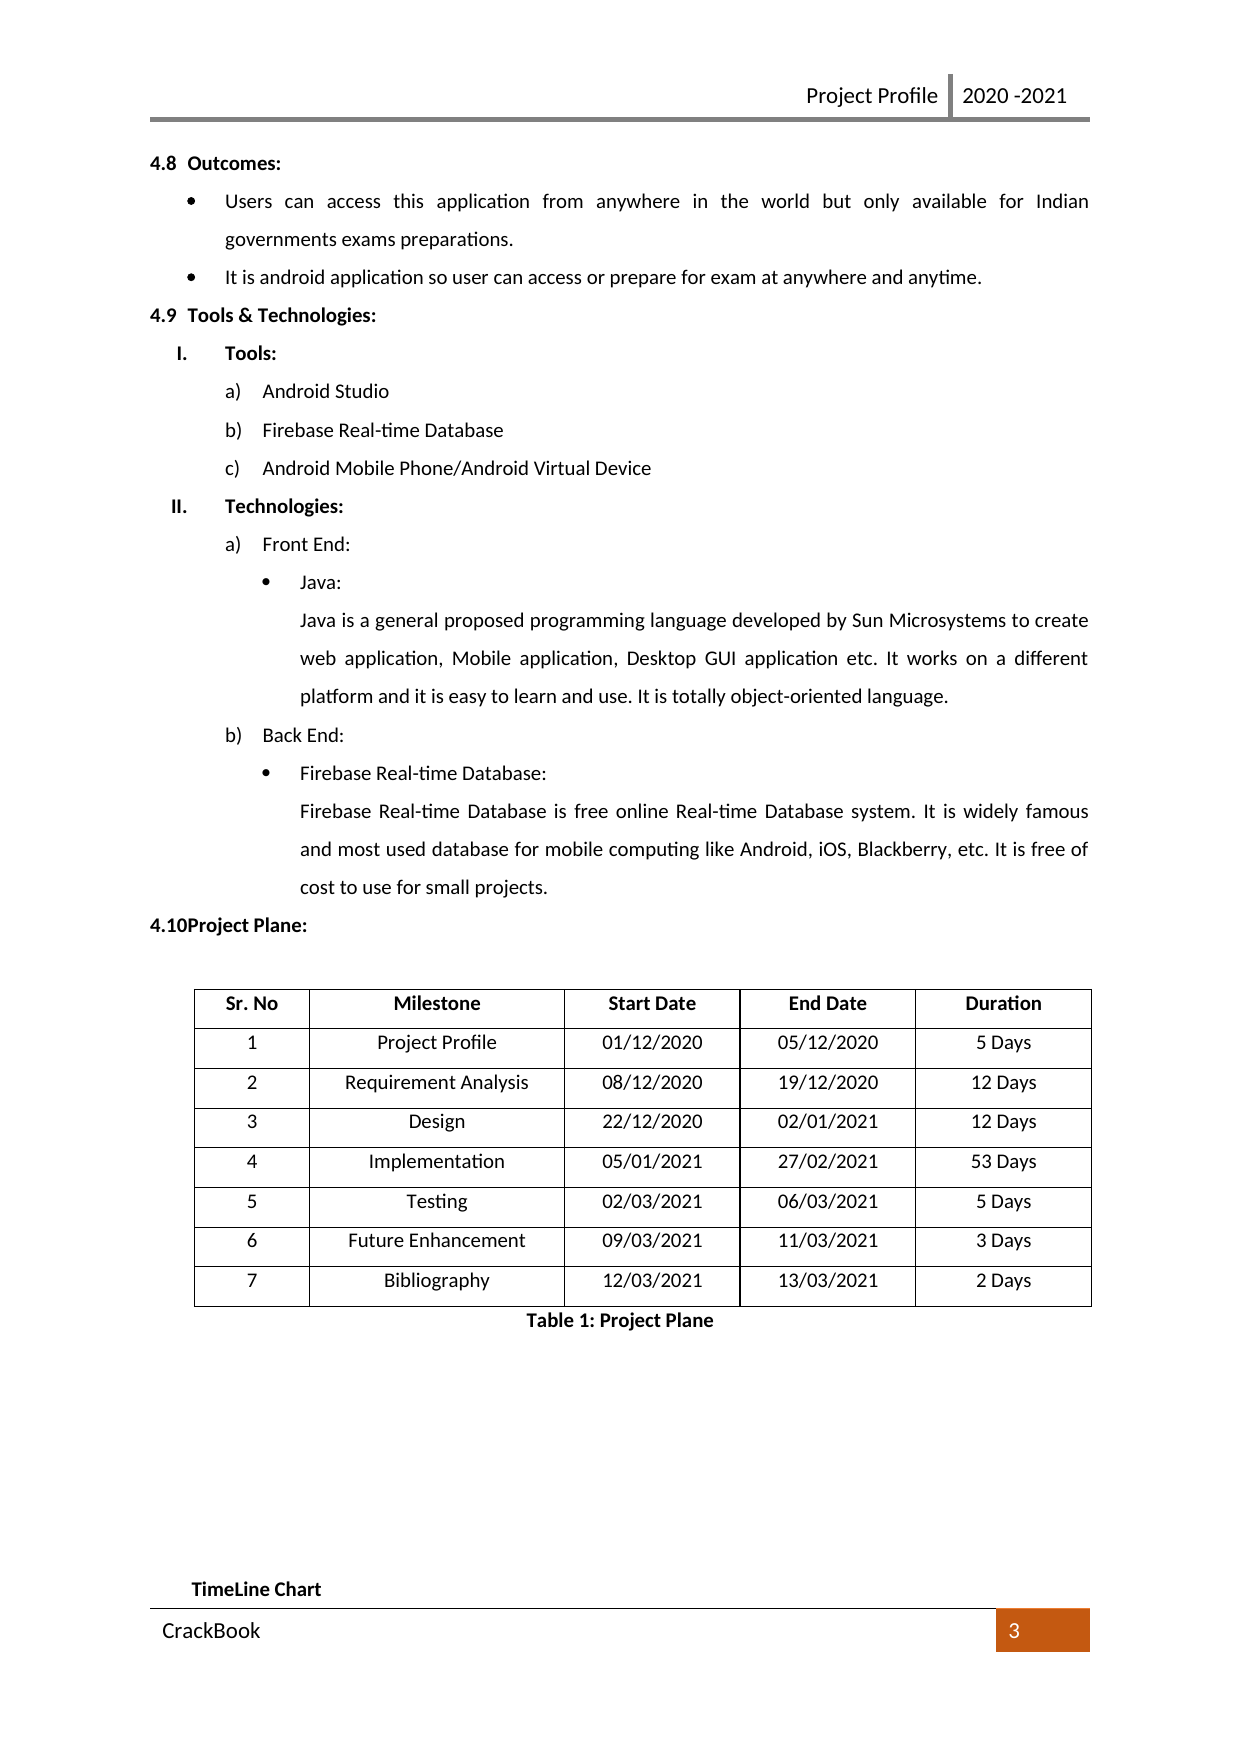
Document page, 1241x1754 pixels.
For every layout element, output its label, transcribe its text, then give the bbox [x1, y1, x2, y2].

table_header Sr. No [195, 990, 309, 1028]
table_cell Future Enhancement [310, 1228, 564, 1266]
table_cell 5 Days [916, 1188, 1091, 1227]
list It is android application so user can access or prepare for exam at anywhere and anytime. [187, 264, 1090, 290]
table_cell 06/03/2021 [741, 1188, 915, 1227]
table_cell Design [310, 1109, 564, 1147]
table_cell 5 [195, 1188, 309, 1227]
table_cell 3 Days [916, 1228, 1091, 1266]
list Front End: [225, 531, 1090, 557]
list Tools & Technologies: [150, 302, 1090, 328]
table_cell 01/12/2020 [565, 1029, 739, 1068]
list Tools: [187, 341, 1090, 366]
table_cell Requirement Analysis [310, 1069, 564, 1108]
list Android Mobile Phone/Android Virtual Device [225, 455, 1090, 480]
text Firebase Real-time Database is free online Real-time Database system. It is widely famous and most used database for mobile computing like Android, iOS, Blackberry, etc. It is free of cost to use for small projects. [300, 798, 1090, 900]
table_cell 05/12/2020 [741, 1029, 915, 1068]
table_cell 19/12/2020 [741, 1069, 915, 1108]
table_cell 09/03/2021 [565, 1228, 739, 1266]
table_cell 05/01/2021 [565, 1148, 739, 1187]
table_cell 12 Days [916, 1109, 1091, 1147]
list Android Studio [225, 379, 1090, 404]
list Technologies: [187, 493, 1090, 518]
table_cell 3 [195, 1109, 309, 1147]
list Java: [262, 569, 1090, 595]
table_cell 08/12/2020 [565, 1069, 739, 1108]
table_cell 13/03/2021 [741, 1267, 915, 1306]
table_cell 6 [195, 1228, 309, 1266]
list Outcomes: [150, 150, 1090, 175]
table_cell 11/03/2021 [741, 1228, 915, 1266]
table_cell 02/01/2021 [741, 1109, 915, 1147]
list Users can access this application from anywhere in the world but only available for Indian governments exams preparations. [187, 188, 1090, 252]
table_cell Bibliography [310, 1267, 564, 1306]
table_cell 2 Days [916, 1267, 1091, 1306]
table_cell 53 Days [916, 1148, 1091, 1187]
table_header End Date [741, 990, 915, 1028]
table_header Milestone [310, 990, 564, 1028]
table_cell 7 [195, 1267, 309, 1306]
table_cell 02/03/2021 [565, 1188, 739, 1227]
table_header Duration [916, 990, 1091, 1028]
list Firebase Real-time Database: [262, 760, 1090, 785]
text Table 1: Project Plane [150, 1307, 1090, 1332]
table_cell 27/02/2021 [741, 1148, 915, 1187]
table_cell 22/12/2020 [565, 1109, 739, 1147]
list Firebase Real-time Database [225, 417, 1090, 442]
table_cell Implementation [310, 1148, 564, 1187]
table_cell 5 Days [916, 1029, 1091, 1068]
table_cell 4 [195, 1148, 309, 1187]
table_cell 12/03/2021 [565, 1267, 739, 1306]
table_cell 1 [195, 1029, 309, 1068]
table_cell 12 Days [916, 1069, 1091, 1108]
text TimeLine Chart [191, 1577, 1090, 1602]
list Project Plane: [150, 912, 1090, 938]
table_cell 2 [195, 1069, 309, 1108]
table_cell Testing [310, 1188, 564, 1227]
table_cell Project Profile [310, 1029, 564, 1068]
list Back End: [225, 722, 1090, 747]
text Java is a general proposed programming language developed by Sun Microsystems to create web application, Mobile application, Desktop GUI application etc. It works on a different platform and it is easy to learn and use. It is totally object-oriented language. [300, 607, 1090, 709]
table_header Start Date [565, 990, 739, 1028]
